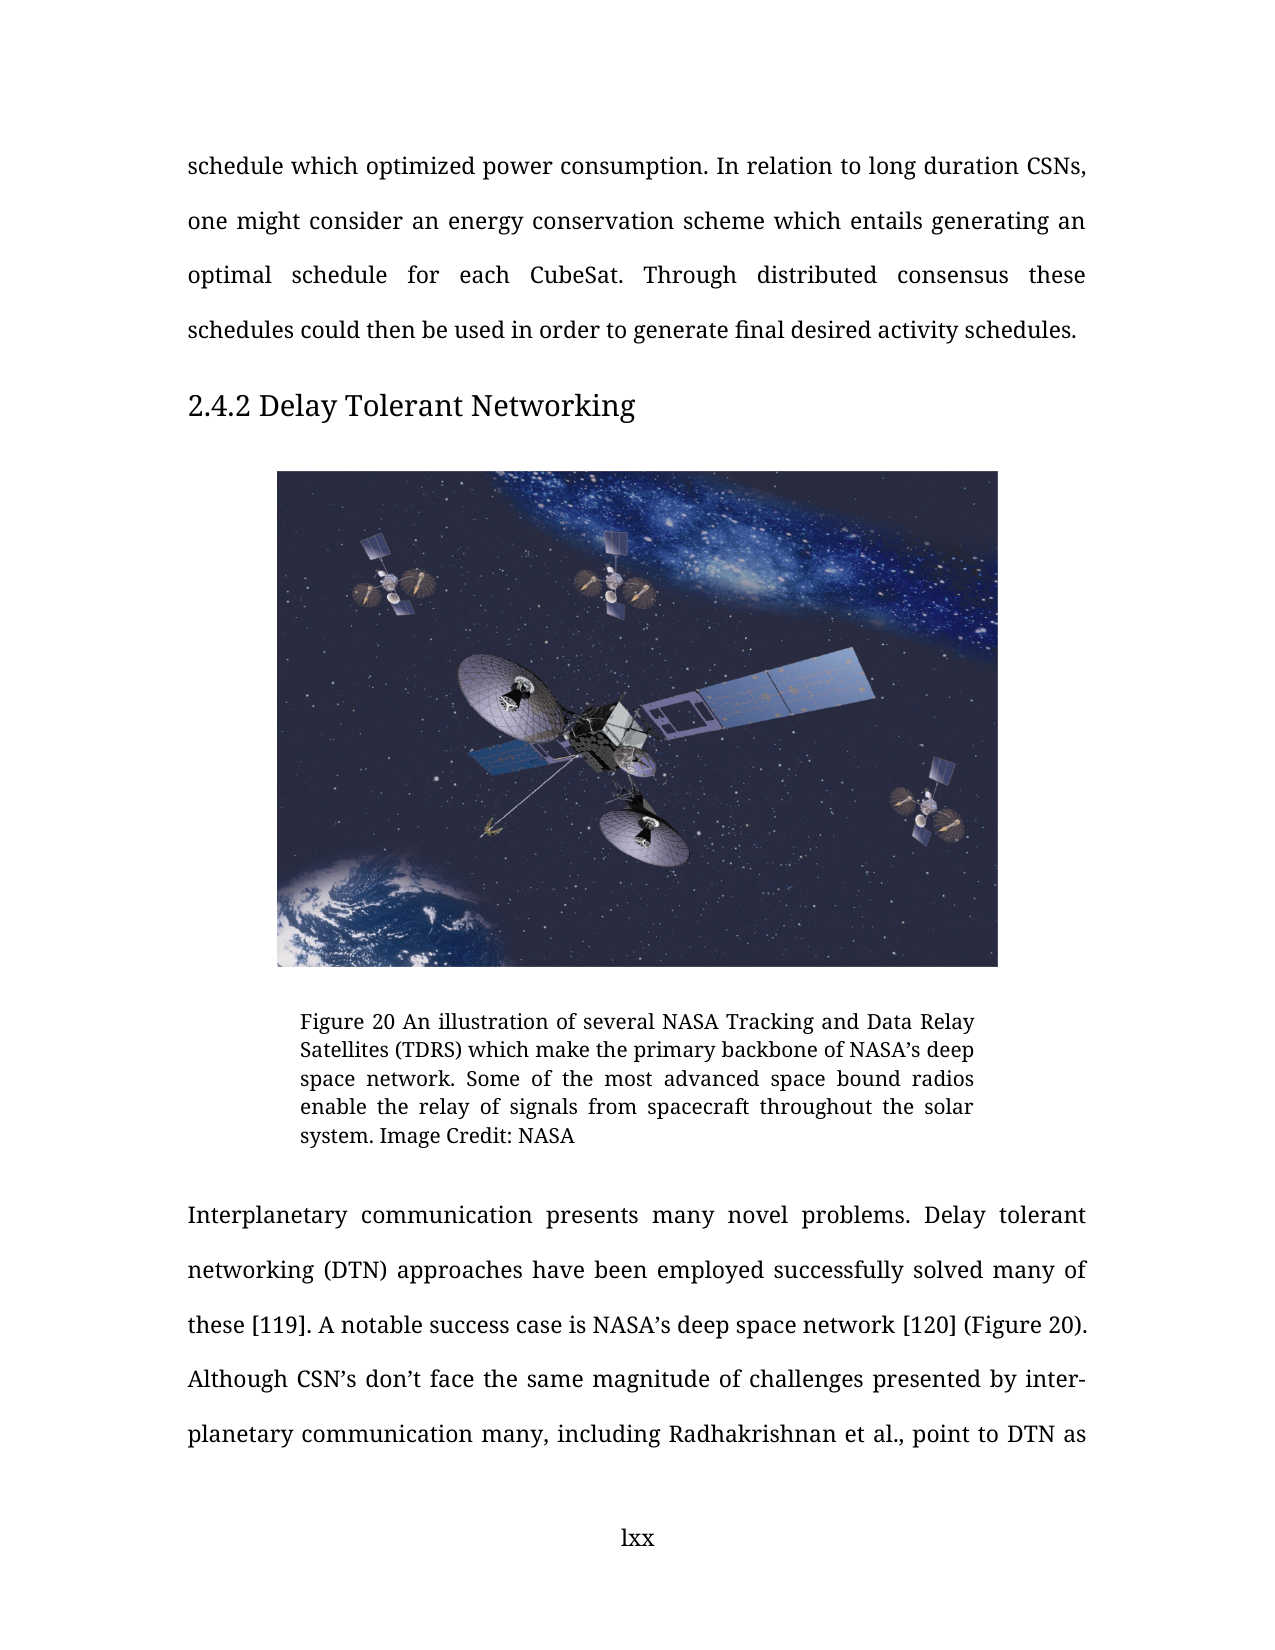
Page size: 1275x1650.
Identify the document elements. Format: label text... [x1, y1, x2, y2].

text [187, 150, 1087, 345]
text Figure 20 An illustration of several NASA Tracking and Data Relay Satellites (TDRS) which make the primary backbone of NASA’s deep space network. Some of the most advanced space bound radios enable the relay of signals from spacecraft throughout the solar system. Image Credit: NASA [300, 1007, 975, 1149]
picture [277, 471, 998, 967]
subtitle Delay Tolerant Networking [187, 385, 1087, 425]
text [187, 1199, 1087, 1449]
